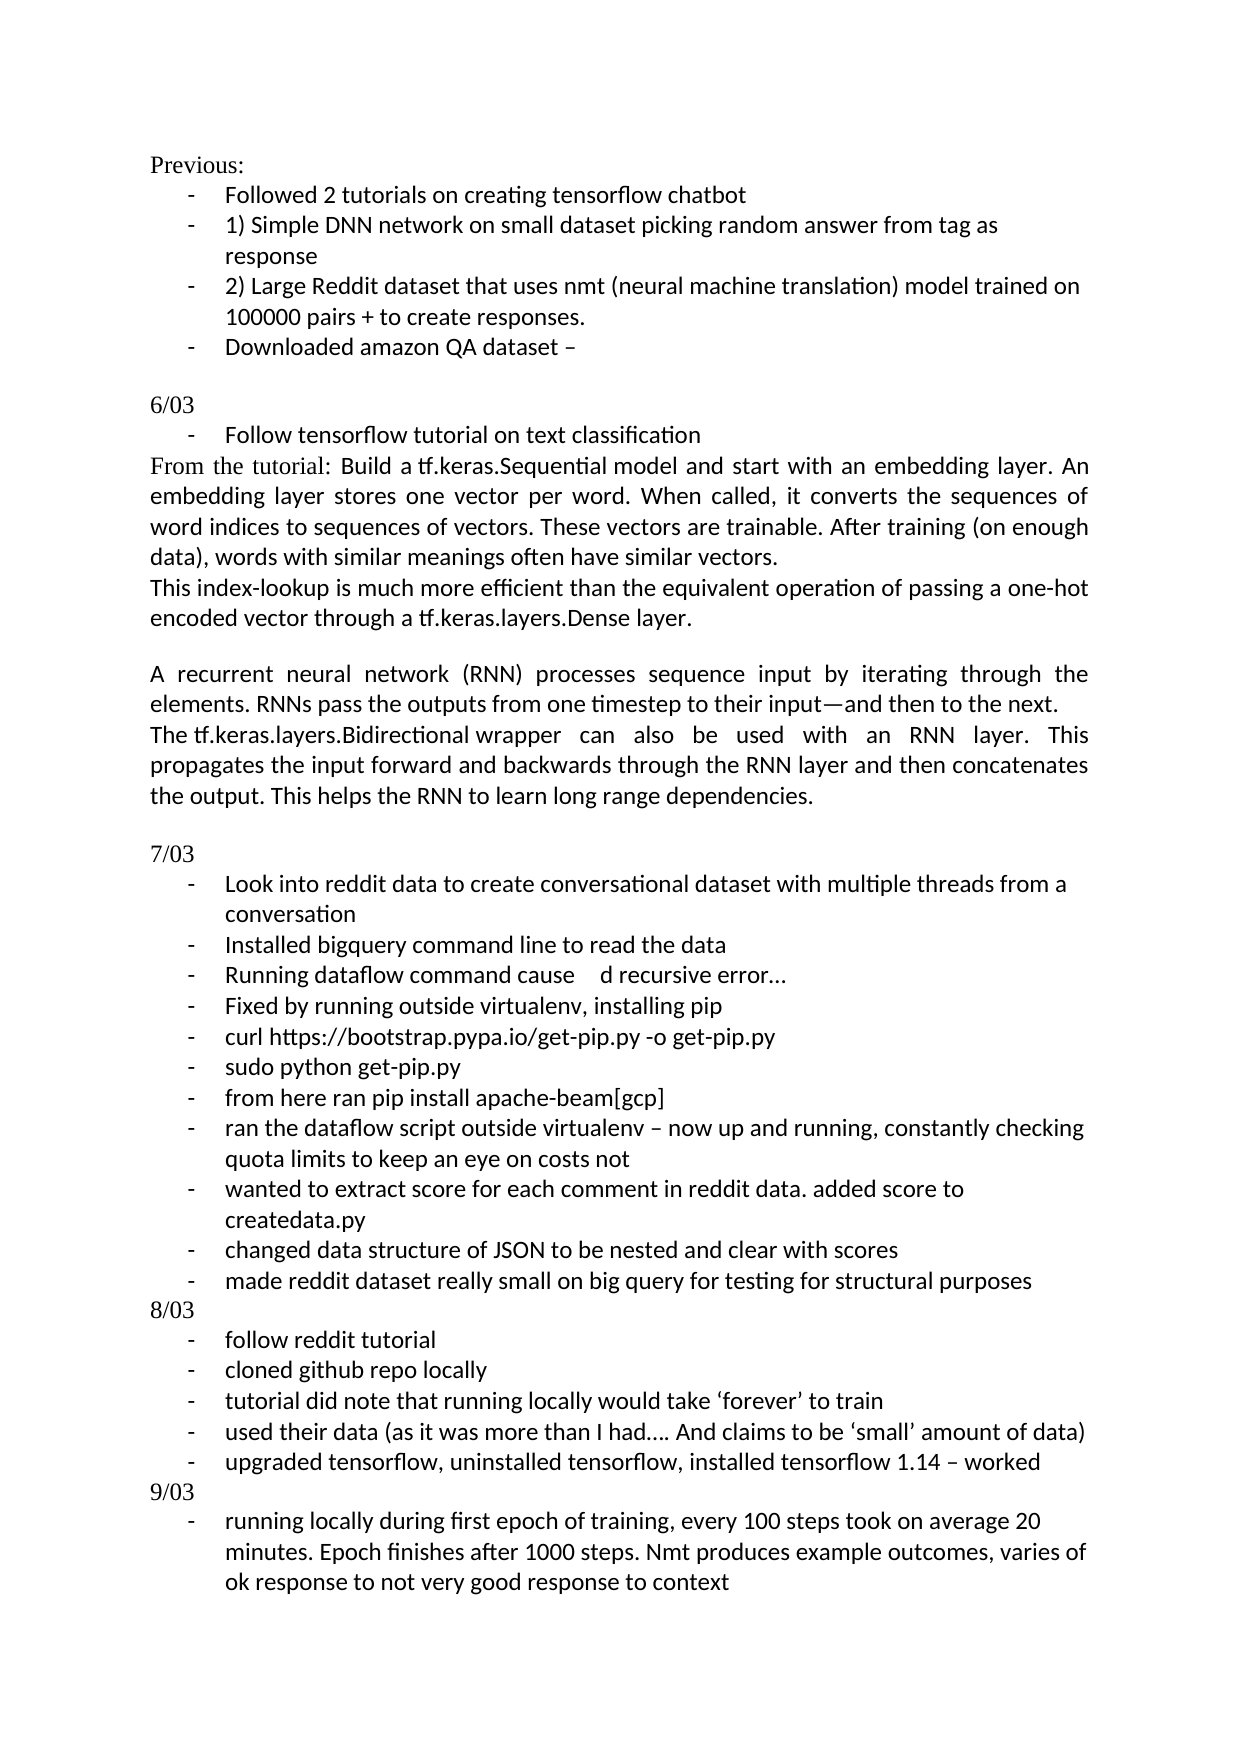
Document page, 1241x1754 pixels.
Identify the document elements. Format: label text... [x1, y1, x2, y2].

text 6/03 [150, 391, 1090, 419]
list ran the dataflow script outside virtualenv – now up and running, constantly checking quota limits to keep an eye on costs not [187, 1112, 1090, 1173]
list made reddit dataset really small on big query for testing for structural purposes [187, 1265, 1090, 1295]
list upgraded tensorflow, uninstalled tensorflow, installed tensorflow 1.14 – worked [187, 1446, 1090, 1477]
list Installed bigquery command line to read the data [187, 929, 1090, 960]
text This index-lookup is much more efficient than the equivalent operation of passing a one-hot encoded vector through a tf.keras.layers.Dense layer. [150, 572, 1090, 633]
list Followed 2 tutorials on creating tensorflow chatbot [187, 179, 1090, 209]
list wanted to extract score for each comment in reddit data. added score to createdata.py [187, 1173, 1090, 1234]
list Downloaded amazon QA dataset – [187, 331, 1090, 362]
list tutorial did note that running locally would take ‘forever’ to train [187, 1385, 1090, 1416]
text A recurrent neural network (RNN) processes sequence input by iterating through the elements. RNNs pass the outputs from one timestep to their input—and then to the next. [150, 658, 1090, 719]
list from here ran pip install apache-beam[gcp] [187, 1082, 1090, 1112]
list cloned github repo locally [187, 1355, 1090, 1385]
list Follow tensorflow tutorial on text classification [187, 419, 1090, 450]
list 2) Large Reddit dataset that uses nmt (neural machine translation) model trained on 100000 pairs + to create responses. [187, 270, 1090, 331]
text From the tutorial: Build a tf.keras.Sequential model and start with an embedding layer. An embedding layer stores one vector per word. When called, it converts the sequences of word indices to sequences of vectors. These vectors are trainable. After training (on enough data), words with similar meanings often have similar vectors. [150, 450, 1090, 572]
list follow reddit tutorial [187, 1324, 1090, 1355]
text 7/03 [150, 839, 1090, 868]
list 1) Simple DNN network on small dataset picking random answer from tag as response [187, 209, 1090, 270]
list used their data (as it was more than I had…. And claims to be ‘small’ amount of data) [187, 1416, 1090, 1446]
list sudo python get-pip.py [187, 1051, 1090, 1082]
list Fixed by running outside virtualenv, installing pip [187, 990, 1090, 1021]
text Previous: [150, 150, 1090, 179]
list curl https://bootstrap.pypa.io/get-pip.py -o get-pip.py [187, 1021, 1090, 1051]
list running locally during first epoch of training, every 100 steps took on average 20 minutes. Epoch finishes after 1000 steps. Nmt produces example outcomes, varies of ok response to not very good response to context [187, 1506, 1090, 1597]
list changed data structure of JSON to be nested and clear with scores [187, 1234, 1090, 1265]
list Look into reddit data to create conversational dataset with multiple threads from a conversation [187, 868, 1090, 929]
text 9/03 [150, 1477, 1090, 1506]
list Running dataflow command cause d recursive error… [187, 960, 1090, 990]
text The tf.keras.layers.Bidirectional wrapper can also be used with an RNN layer. This propagates the input forward and backwards through the RNN layer and then concatenates the output. This helps the RNN to learn long range dependencies. [150, 719, 1090, 811]
text 8/03 [150, 1295, 1090, 1324]
